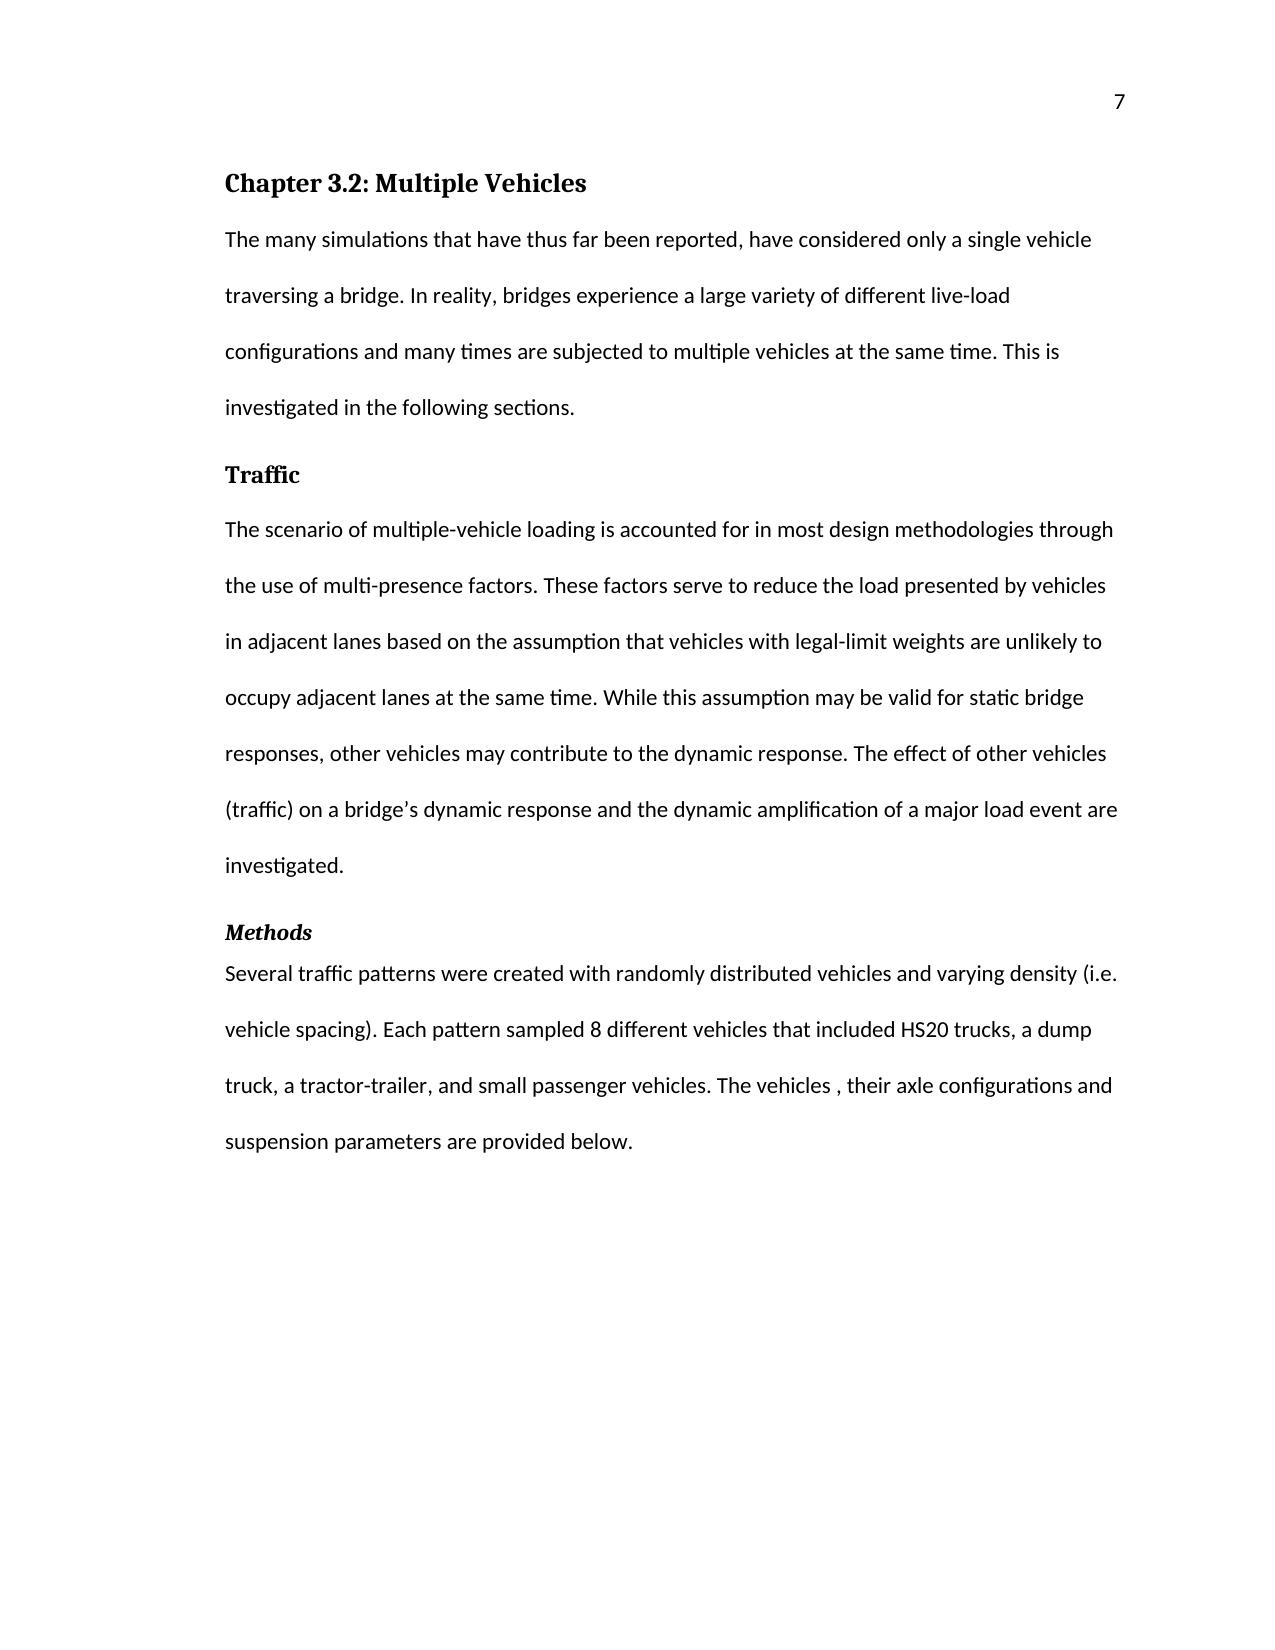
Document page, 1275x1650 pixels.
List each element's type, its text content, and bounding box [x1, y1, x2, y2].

text Several traffic patterns were created with randomly distributed vehicles and varying density (i.e. vehicle spacing). Each pattern sampled 8 different vehicles that included HS20 trucks, a dump truck, a tractor-trailer, and small passenger vehicles. The vehicles , their axle configurations and suspension parameters are provided below. [225, 959, 1125, 1155]
subtitle Traffic [225, 461, 1125, 490]
text The scenario of multiple-vehicle loading is accounted for in most design methodologies through the use of multi-presence factors. These factors serve to reduce the load presented by vehicles in adjacent lanes based on the assumption that vehicles with legal-limit weights are unlikely to occupy adjacent lanes at the same time. While this assumption may be valid for static bridge responses, other vehicles may contribute to the dynamic response. The effect of other vehicles (traffic) on a bridge’s dynamic response and the dynamic amplification of a major load event are investigated. [225, 515, 1125, 879]
subtitle Methods [225, 920, 1125, 946]
text The many simulations that have thus far been reported, have considered only a single vehicle traversing a bridge. In reality, bridges experience a large variety of different live-load configurations and many times are subjected to multiple vehicles at the same time. This is investigated in the following sections. [225, 225, 1125, 421]
subtitle Multiple Vehicles [225, 168, 1125, 200]
